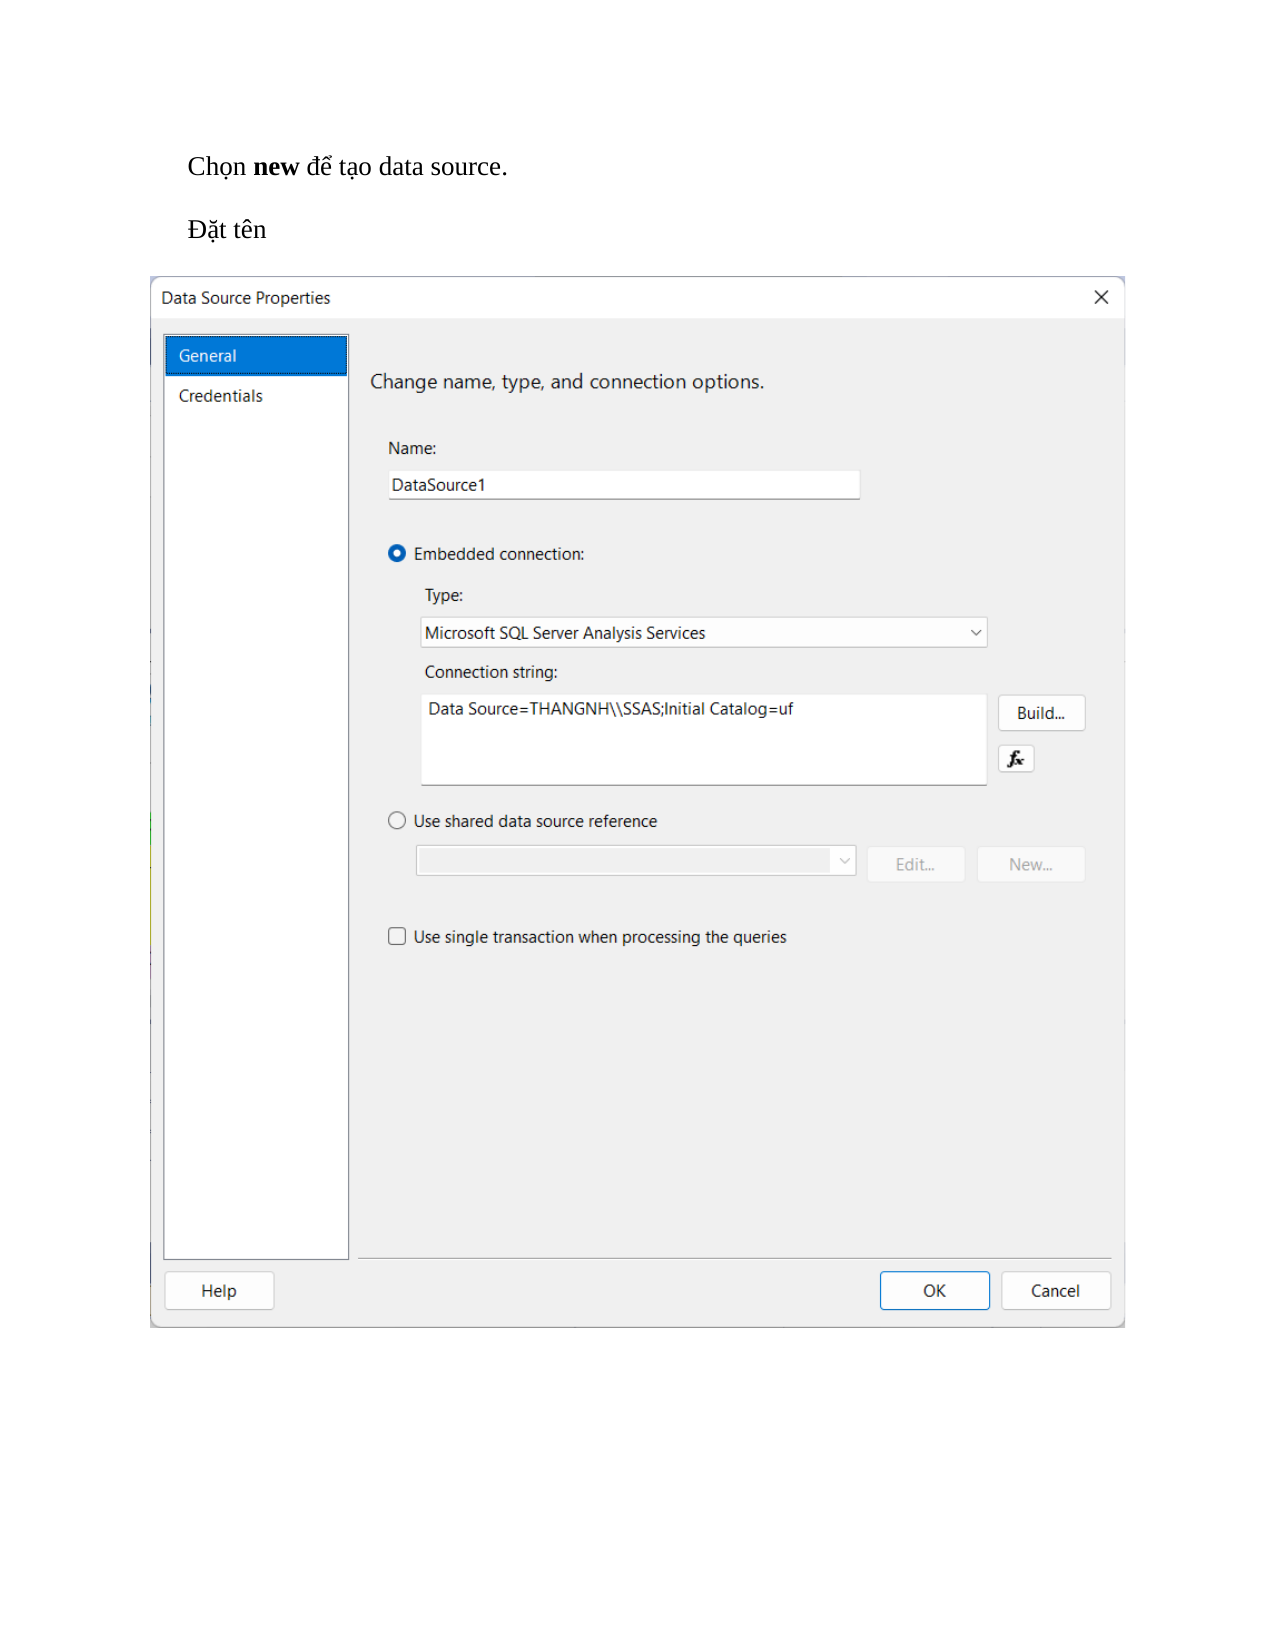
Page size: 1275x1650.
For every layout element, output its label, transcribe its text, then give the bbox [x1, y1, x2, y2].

text Đặt tên [150, 213, 1125, 244]
picture [150, 276, 1125, 1328]
text Chọn new để tạo data source. [150, 150, 1125, 181]
